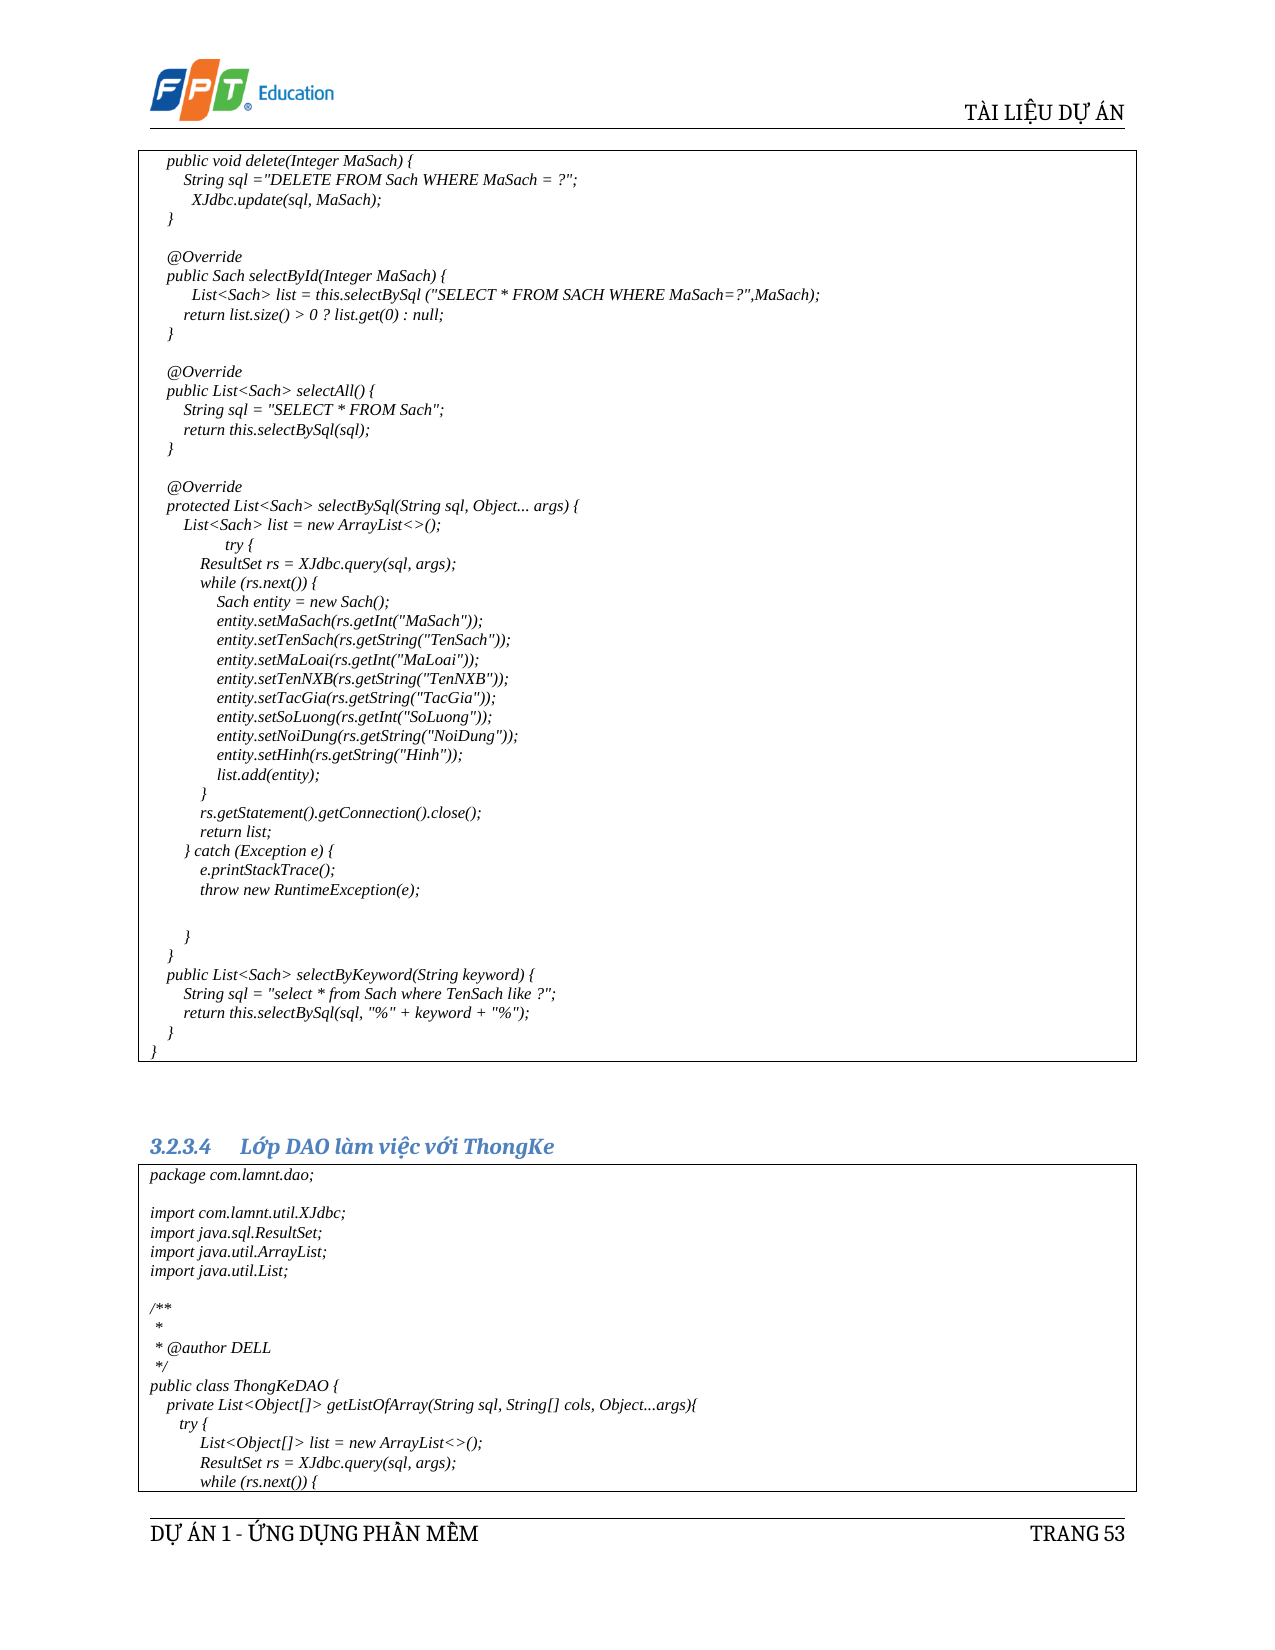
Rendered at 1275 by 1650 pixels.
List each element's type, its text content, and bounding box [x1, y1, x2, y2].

picture [150, 59, 336, 121]
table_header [139, 151, 1136, 1061]
subtitle Lớp DAO làm việc với ThongKe [150, 1134, 1125, 1160]
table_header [139, 1165, 1136, 1491]
